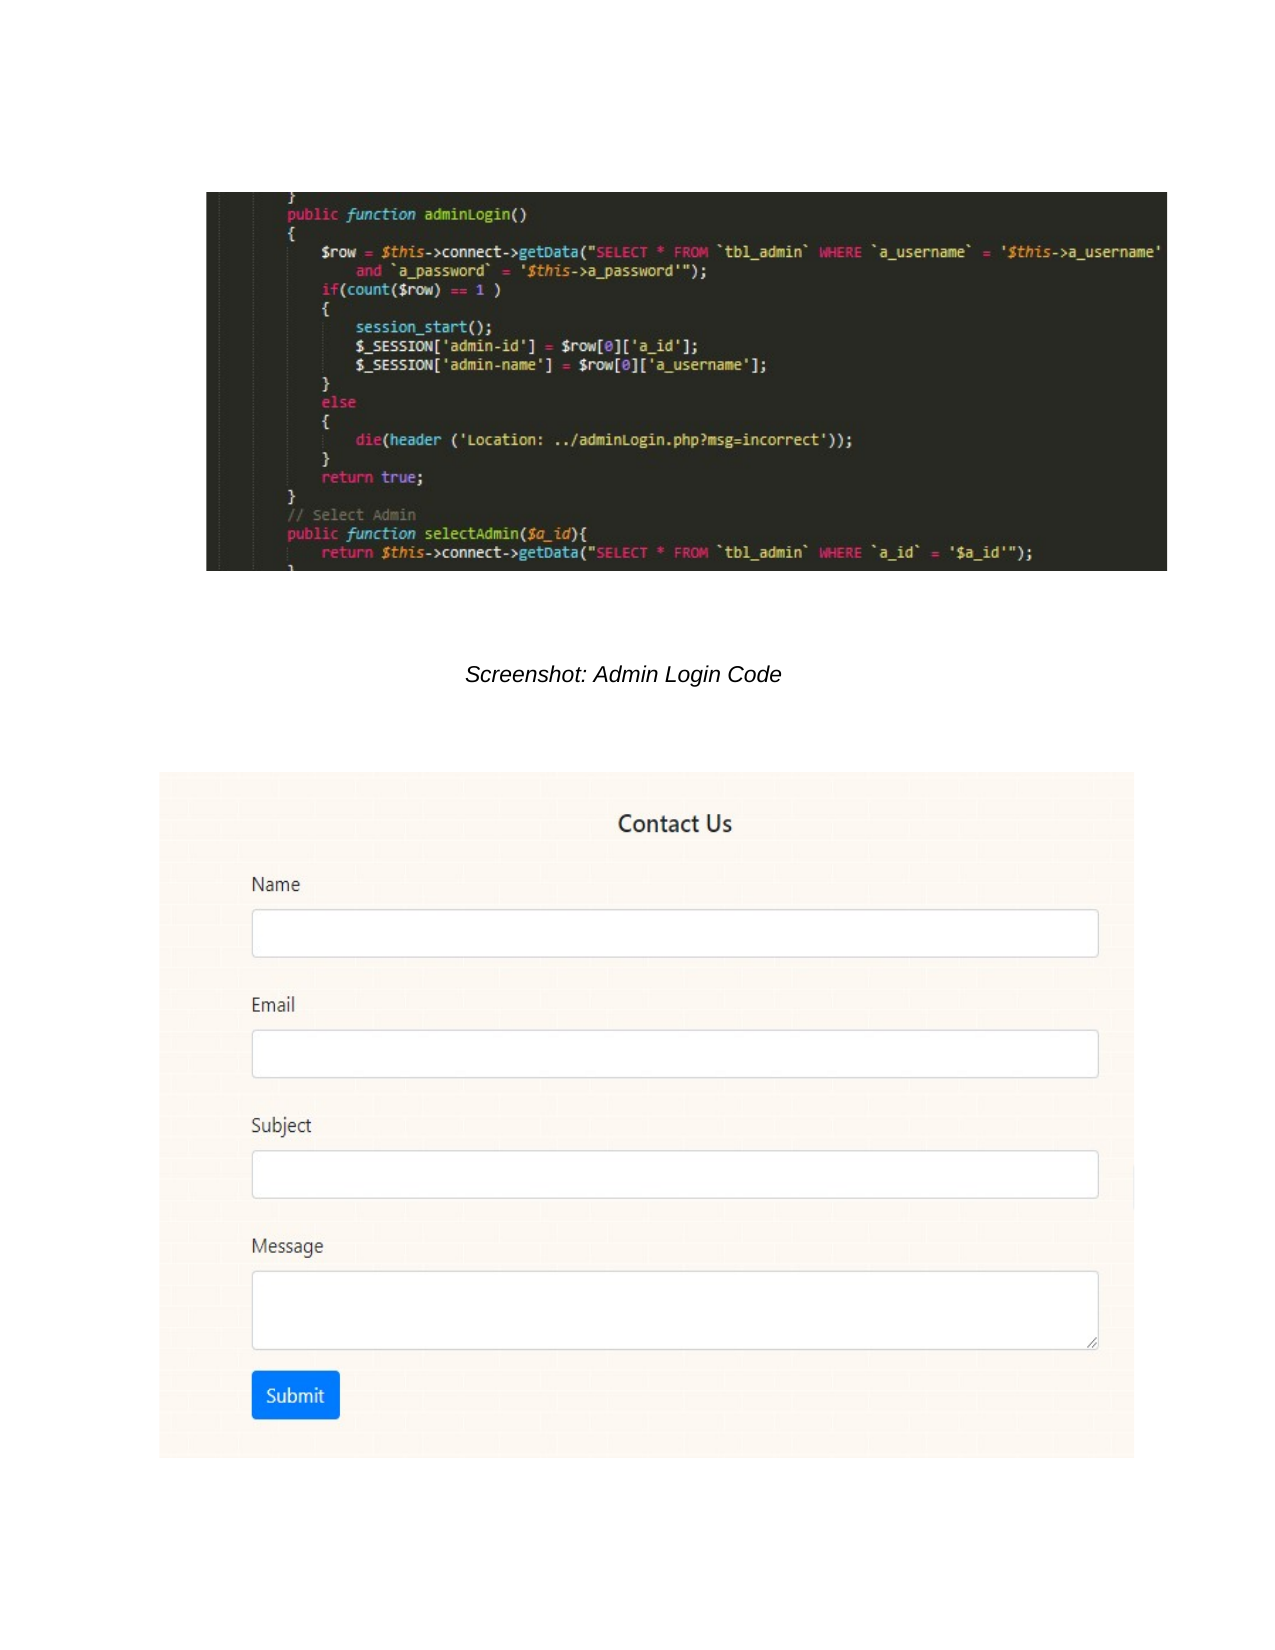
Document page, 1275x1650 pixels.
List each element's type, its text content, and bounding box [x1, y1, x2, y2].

text Screenshot: Admin Login Code [159, 661, 1125, 687]
picture [206, 192, 1168, 571]
picture [159, 772, 1135, 1458]
